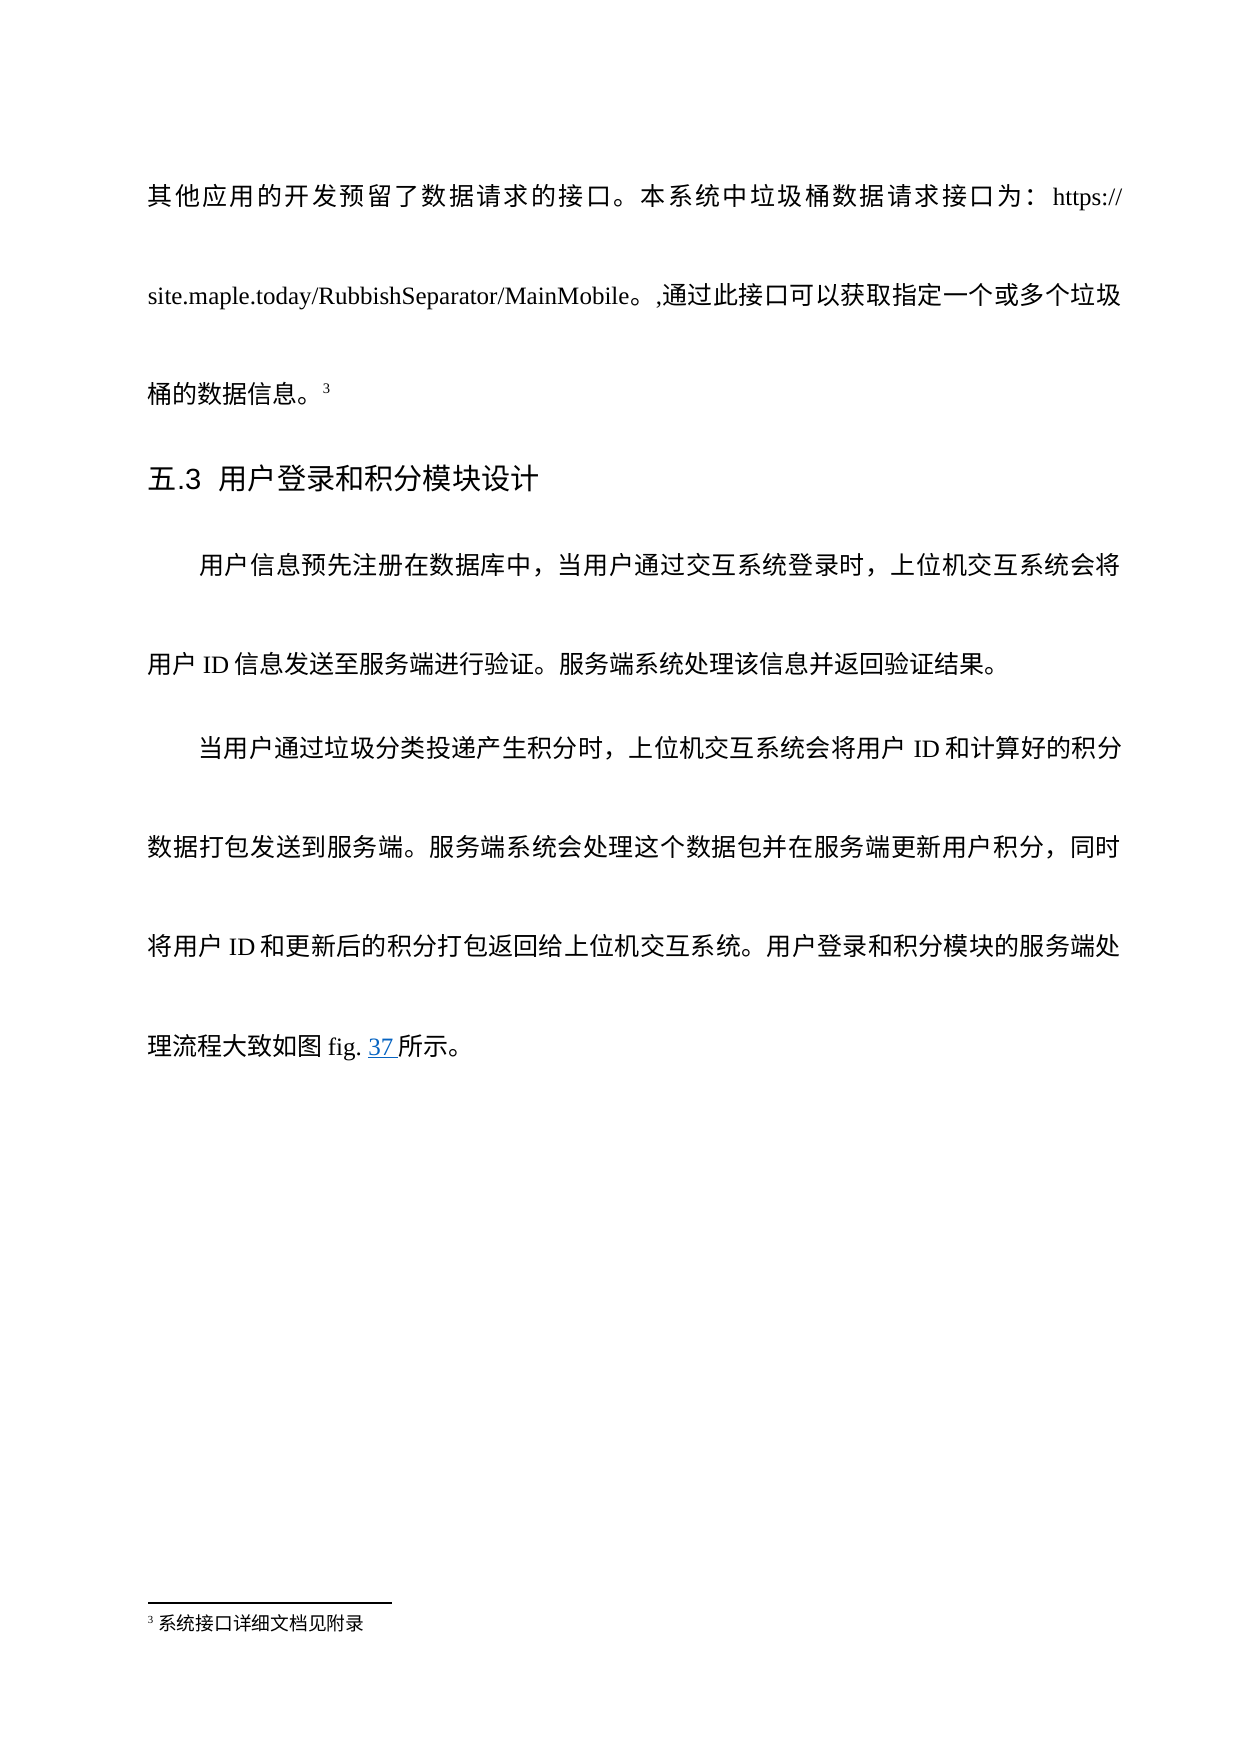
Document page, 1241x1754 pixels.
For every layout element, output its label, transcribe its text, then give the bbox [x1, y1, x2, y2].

subtitle 用户登录和积分模块设计 [148, 443, 1122, 509]
